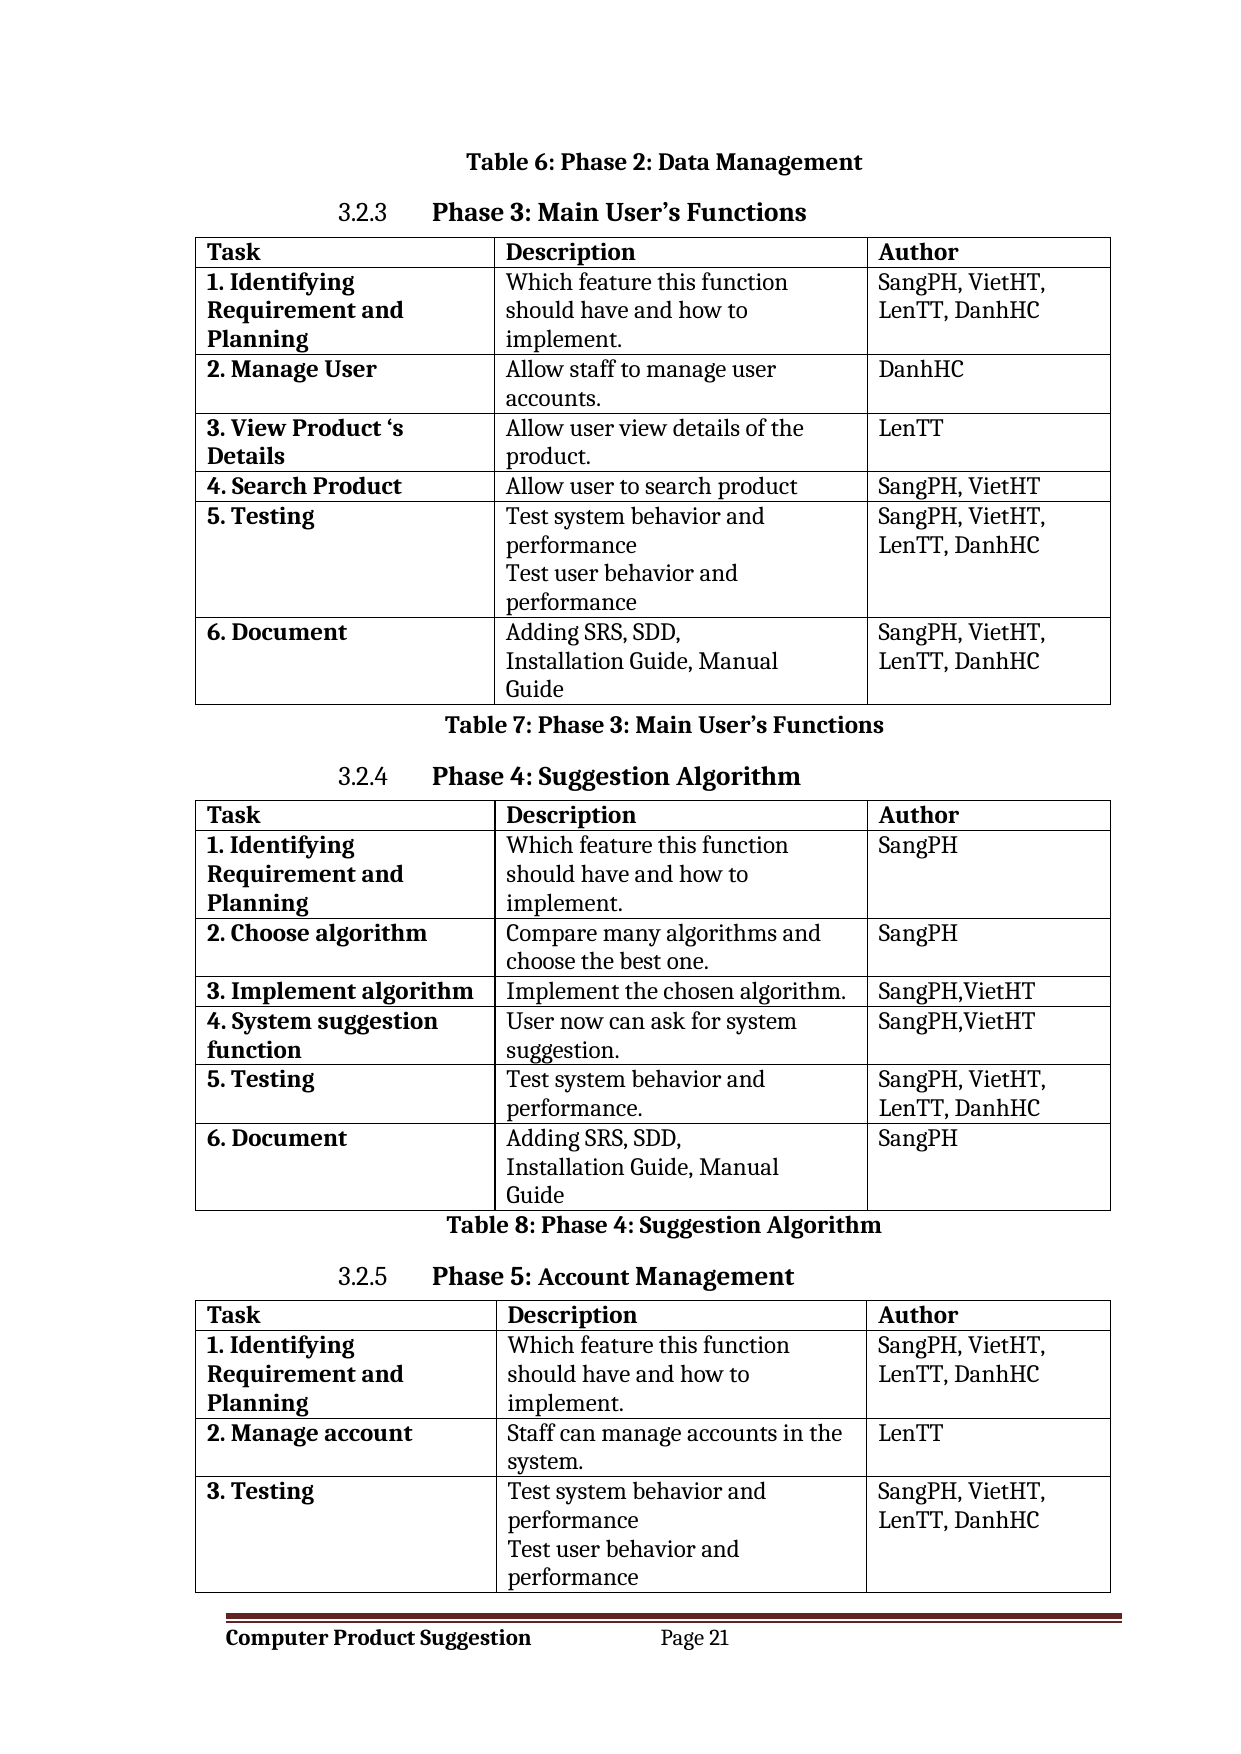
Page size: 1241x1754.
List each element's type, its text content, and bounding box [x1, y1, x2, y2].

table_cell 5. Testing [196, 1065, 494, 1123]
table_cell Test system behavior and performance Test user behavior and performance [497, 1477, 866, 1592]
table_header Author [867, 1301, 1110, 1330]
subtitle Phase 5: Account Management [338, 1261, 1122, 1292]
table_cell 3. View Product ‘s Details [196, 414, 494, 471]
subtitle Phase 3: Main User’s Functions [338, 197, 1122, 228]
table_cell 4. System suggestion function [196, 1007, 494, 1064]
table_cell Allow user to search product [495, 472, 867, 501]
text Table 8: Phase 4: Suggestion Algorithm [207, 1211, 1122, 1240]
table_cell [867, 1477, 1110, 1592]
table_cell Implement the chosen algorithm. [496, 977, 867, 1006]
table_cell LenTT [868, 414, 1110, 471]
table_header Description [495, 238, 867, 267]
table_cell Which feature this function should have and how to implement. [495, 268, 867, 354]
table_cell SangPH,VietHT [868, 1007, 1110, 1064]
table_cell SangPH, VietHT, LenTT, DanhHC [868, 618, 1110, 704]
table_cell 2. Manage User [196, 355, 494, 412]
table_cell SangPH, VietHT [868, 472, 1110, 501]
table_header Author [868, 238, 1110, 267]
table_cell 1. Identifying Requirement and Planning [196, 1331, 496, 1417]
table_cell SangPH [868, 1124, 1110, 1210]
table_cell Adding SRS, SDD, Installation Guide, Manual Guide [495, 618, 867, 704]
table_header Task [196, 238, 494, 267]
table_cell User now can ask for system suggestion. [496, 1007, 867, 1064]
table_header Description [496, 801, 867, 830]
table_cell Which feature this function should have and how to implement. [497, 1331, 866, 1417]
table_cell SangPH, VietHT, LenTT, DanhHC [868, 268, 1110, 354]
table_cell SangPH, VietHT, LenTT, DanhHC [868, 1065, 1110, 1123]
table_cell 6. Document [196, 618, 494, 704]
table_cell SangPH [868, 831, 1110, 917]
table_cell 2. Choose algorithm [196, 919, 494, 976]
table_cell 3. Testing [196, 1477, 496, 1592]
table_cell Allow staff to manage user accounts. [495, 355, 867, 412]
table_cell 3. Implement algorithm [196, 977, 494, 1006]
table_cell Adding SRS, SDD, Installation Guide, Manual Guide [496, 1124, 867, 1210]
table_cell Allow user view details of the product. [495, 414, 867, 471]
table_cell 1. Identifying Requirement and Planning [196, 268, 494, 354]
table_cell DanhHC [868, 355, 1110, 412]
table_cell 6. Document [196, 1124, 494, 1210]
table_cell Which feature this function should have and how to implement. [496, 831, 867, 917]
table_header Task [196, 801, 494, 830]
subtitle Phase 4: Suggestion Algorithm [338, 761, 1122, 792]
table_header Author [868, 801, 1110, 830]
table_cell 4. Search Product [196, 472, 494, 501]
text Table 7: Phase 3: Main User’s Functions [207, 711, 1122, 740]
table_cell Staff can manage accounts in the system. [497, 1419, 866, 1476]
text Table 6: Phase 2: Data Management [207, 148, 1122, 176]
table_cell SangPH, VietHT, LenTT, DanhHC [867, 1331, 1110, 1417]
table_cell Test system behavior and performance. [496, 1065, 867, 1123]
table_cell 2. Manage account [196, 1419, 496, 1476]
table_cell SangPH, VietHT, LenTT, DanhHC [868, 502, 1110, 617]
table_cell SangPH,VietHT [868, 977, 1110, 1006]
table_header Description [497, 1301, 866, 1330]
table_cell 5. Testing [196, 502, 494, 617]
table_cell 1. Identifying Requirement and Planning [196, 831, 494, 917]
table_cell LenTT [867, 1419, 1110, 1476]
table_cell SangPH [868, 919, 1110, 976]
table_cell Test system behavior and performance Test user behavior and performance [495, 502, 867, 617]
table_cell Compare many algorithms and choose the best one. [496, 919, 867, 976]
table_header Task [196, 1301, 496, 1330]
